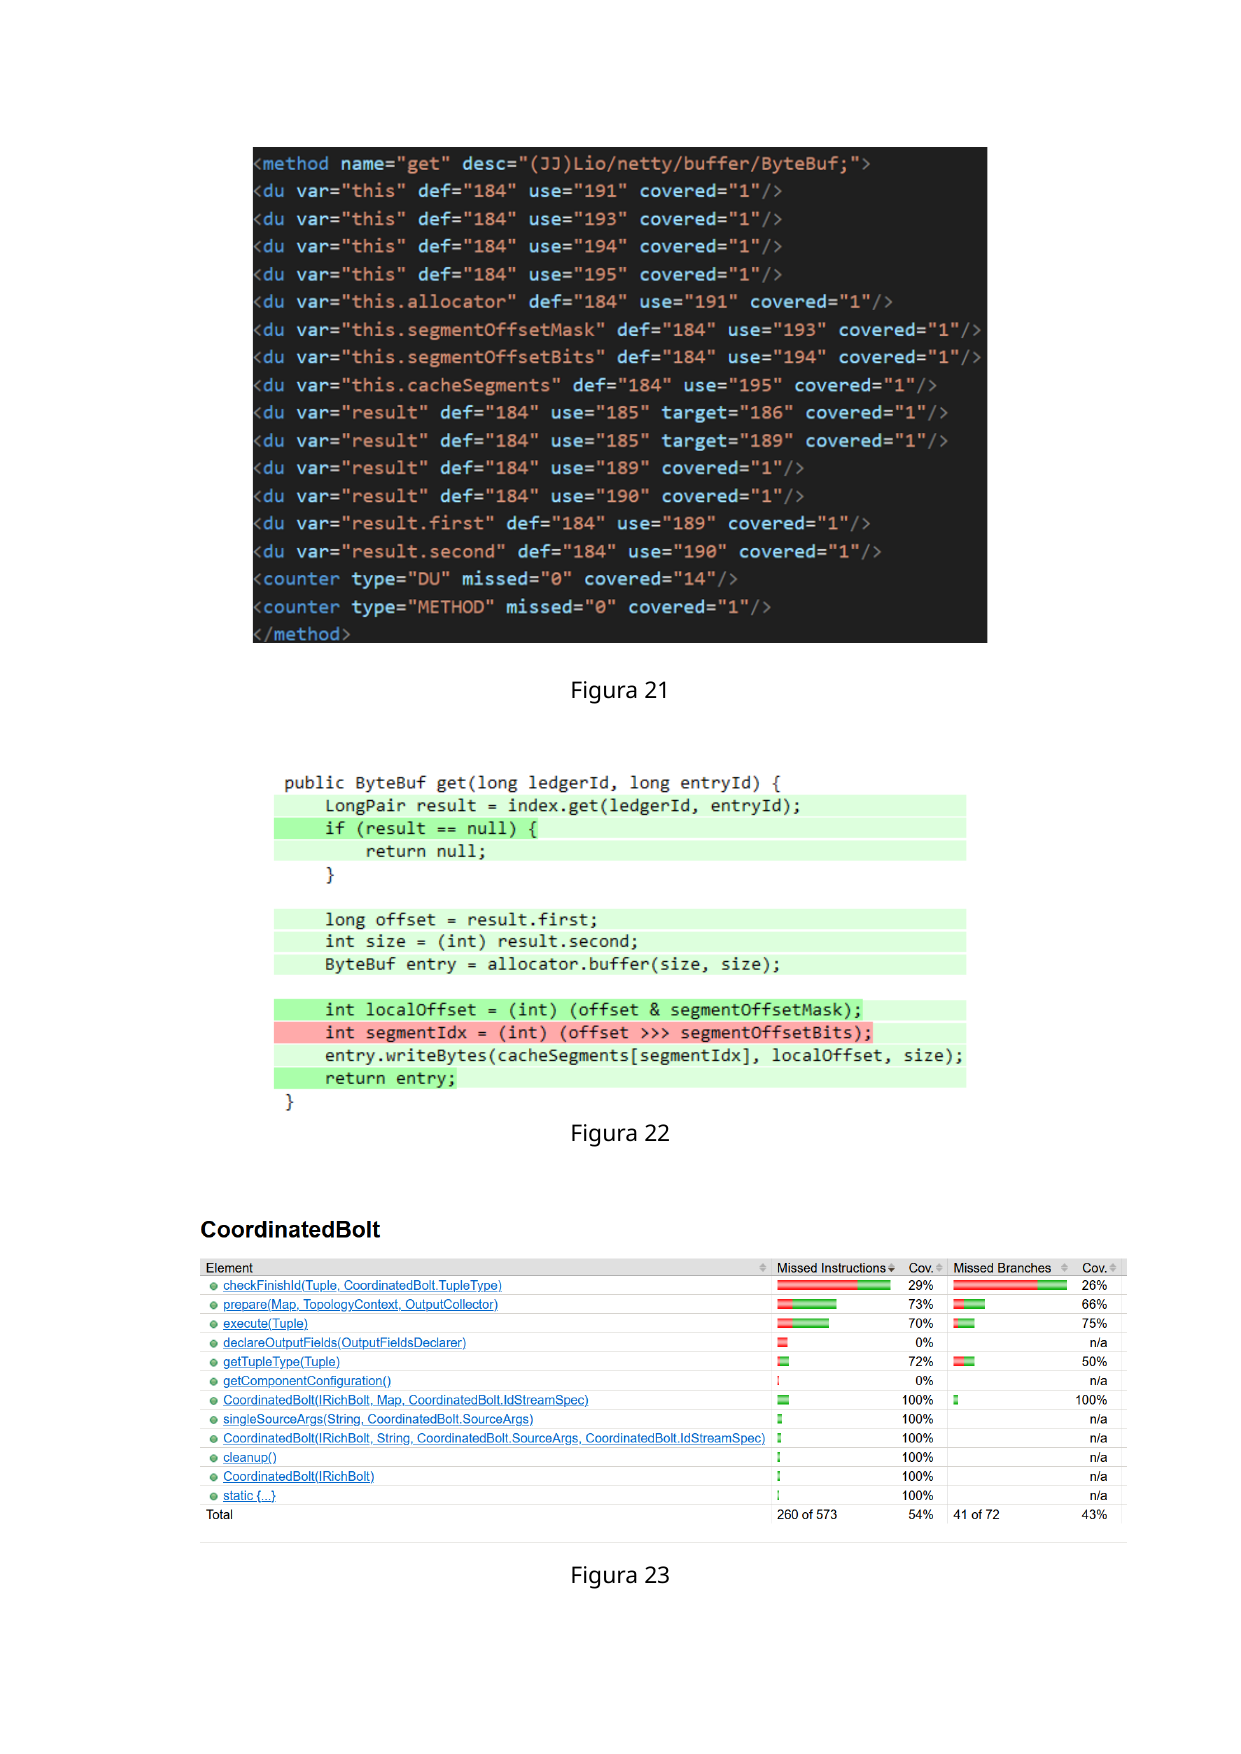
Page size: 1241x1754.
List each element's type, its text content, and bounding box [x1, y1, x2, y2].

text Figura 23 [118, 1559, 1122, 1591]
picture [193, 1204, 1127, 1543]
picture [273, 767, 967, 1117]
text Figura 22 [118, 1117, 1122, 1148]
text Figura 21 [118, 674, 1122, 705]
picture [252, 147, 988, 643]
